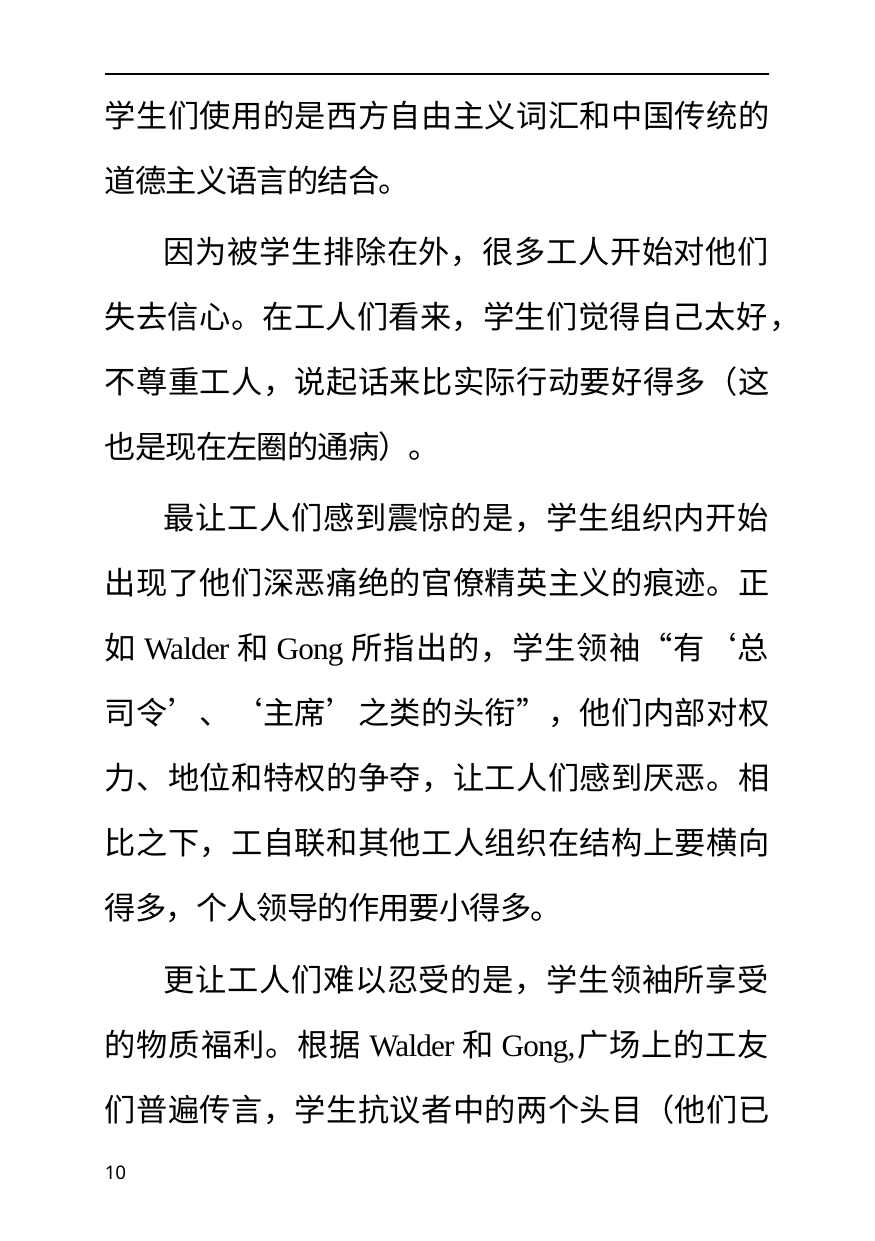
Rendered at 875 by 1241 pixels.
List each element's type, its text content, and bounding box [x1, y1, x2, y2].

text 因为被学生排除在外，很多工人开始对他们失去信心。在工人们看来，学生们觉得自己太好，不尊重工人，说起话来比实际行动要好得多（这也是现在左圈的通病）。 [104, 217, 769, 477]
text 最让工人们感到震惊的是，学生组织内开始出现了他们深恶痛绝的官僚精英主义的痕迹。正如Walder和Gong所指出的，学生领袖“有‘总司令’、‘主席’之类的头衔”，他们内部对权力、地位和特权的争夺，让工人们感到厌恶。相比之下，工自联和其他工人组织在结构上要横向得多，个人领导的作用要小得多。 [104, 483, 769, 938]
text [104, 945, 769, 1140]
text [104, 81, 769, 211]
